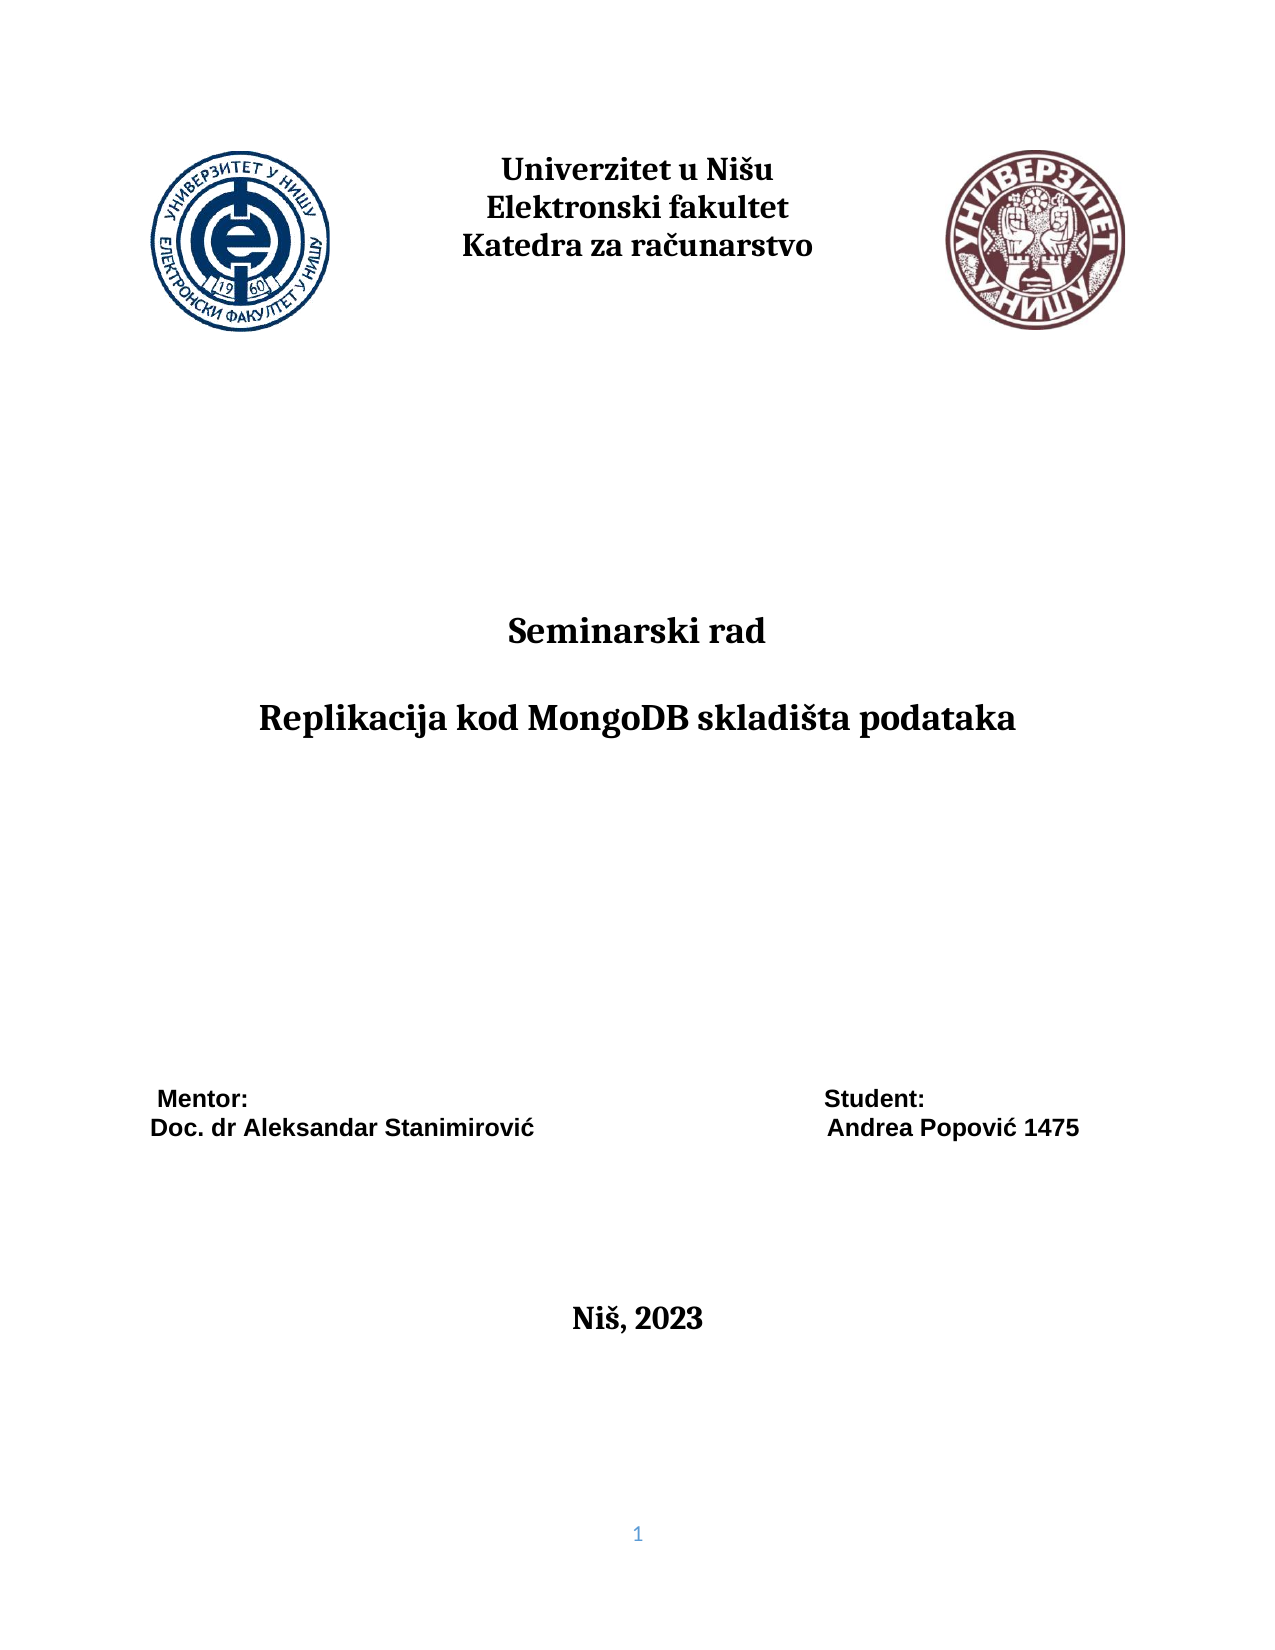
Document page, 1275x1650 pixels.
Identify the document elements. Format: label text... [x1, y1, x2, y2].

text Mentor: Student: [150, 1084, 1125, 1113]
text Elektronski fakultet [150, 188, 1125, 227]
picture [150, 265, 330, 332]
text Seminarski rad [150, 610, 1125, 653]
text Replikacija kod MongoDB skladišta podataka [150, 696, 1125, 739]
picture [945, 265, 1125, 330]
text Univerzitet u Nišu [150, 150, 1125, 188]
text Niš, 2023 [150, 1299, 1125, 1338]
text Katedra za računarstvo [150, 227, 1125, 265]
text Doc. dr Aleksandar Stanimirović Andrea Popović 1475 [150, 1113, 1125, 1142]
